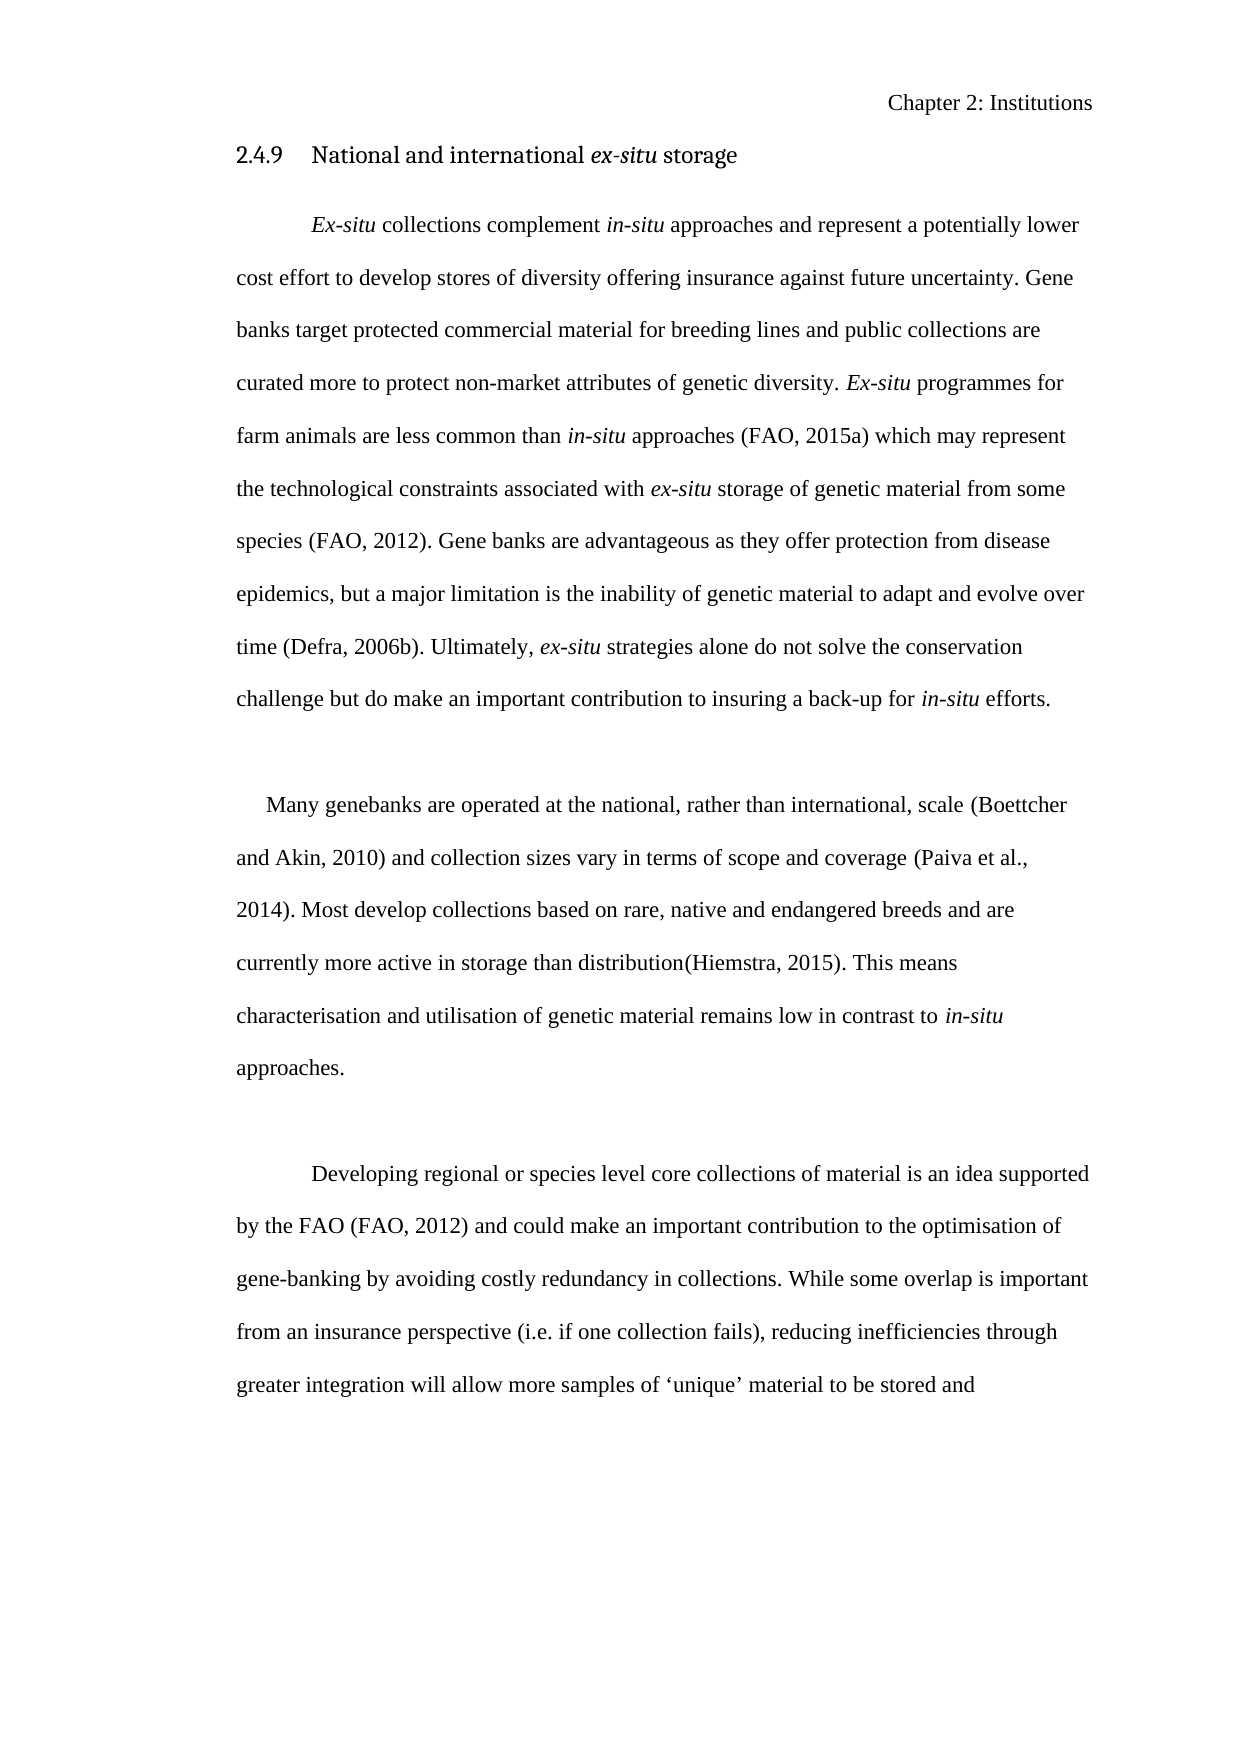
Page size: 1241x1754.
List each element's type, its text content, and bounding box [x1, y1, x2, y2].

text Ex-situ collections complement in-situ approaches and represent a potentially lower cost effort to develop stores of diversity offering insurance against future uncertainty. Gene banks target protected commercial material for breeding lines and public collections are curated more to protect non-market attributes of genetic diversity. Ex-situ programmes for farm animals are less common than in-situ approaches (FAO, 2015a) which may represent the technological constraints associated with ex-situ storage of genetic material from some species (FAO, 2012). Gene banks are advantageous as they offer protection from disease epidemics, but a major limitation is the inability of genetic material to adapt and evolve over time (Defra, 2006b). Ultimately, ex-situ strategies alone do not solve the conservation challenge but do make an important contribution to insuring a back-up for in-situ efforts. [236, 211, 1092, 712]
text Many genebanks are operated at the national, rather than international, scale (Boettcher and Akin, 2010) and collection sizes vary in terms of scope and coverage (Paiva et al., 2014). Most develop collections based on rare, native and endangered breeds and are currently more active in storage than distribution(Hiemstra, 2015). This means characterisation and utilisation of genetic material remains low in contrast to in-situ approaches. [236, 791, 1092, 1081]
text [236, 1160, 1092, 1397]
subtitle National and international ex-situ storage [236, 141, 1092, 170]
